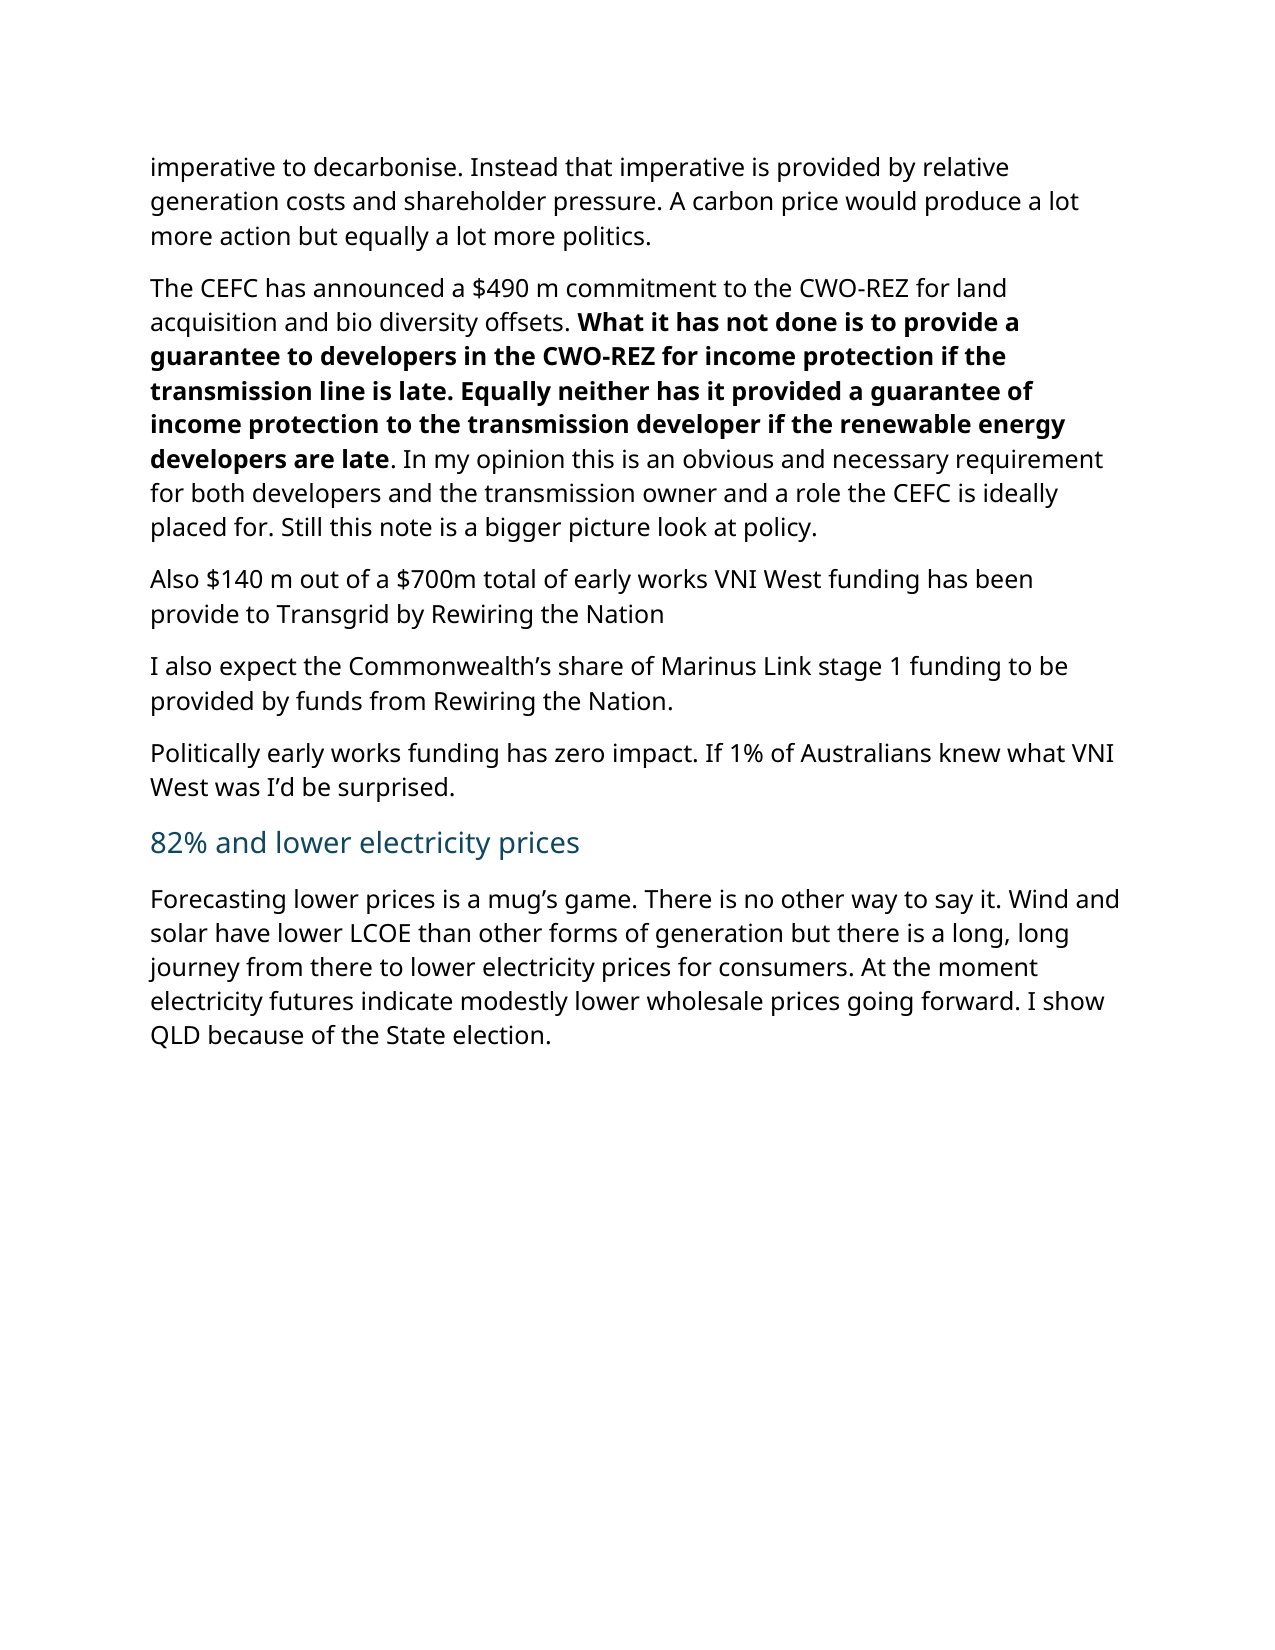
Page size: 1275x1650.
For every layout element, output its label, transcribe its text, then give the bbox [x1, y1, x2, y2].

text Forecasting lower prices is a mug’s game. There is no other way to say it. Wind and solar have lower LCOE than other forms of generation but there is a long, long journey from there to lower electricity prices for consumers. At the moment electricity futures indicate modestly lower wholesale prices going forward. I show QLD because of the State election. [150, 881, 1125, 1052]
text The CEFC has announced a $490 m commitment to the CWO-REZ for land acquisition and bio diversity offsets. What it has not done is to provide a guarantee to developers in the CWO-REZ for income protection if the transmission line is late. Equally neither has it provided a guarantee of income protection to the transmission developer if the renewable energy developers are late. In my opinion this is an obvious and necessary requirement for both developers and the transmission owner and a role the CEFC is ideally placed for. Still this note is a bigger picture look at policy. [150, 271, 1125, 543]
text Politically early works funding has zero impact. If 1% of Australians knew what VNI West was I’d be surprised. [150, 736, 1125, 804]
text I also expect the Commonwealth’s share of Marinus Link stage 1 funding to be provided by funds from Rewiring the Nation. [150, 649, 1125, 717]
text Also $140 m out of a $700m total of early works VNI West funding has been provide to Transgrid by Rewiring the Nation [150, 562, 1125, 630]
subtitle 82% and lower electricity prices [150, 823, 1125, 862]
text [150, 150, 1125, 252]
